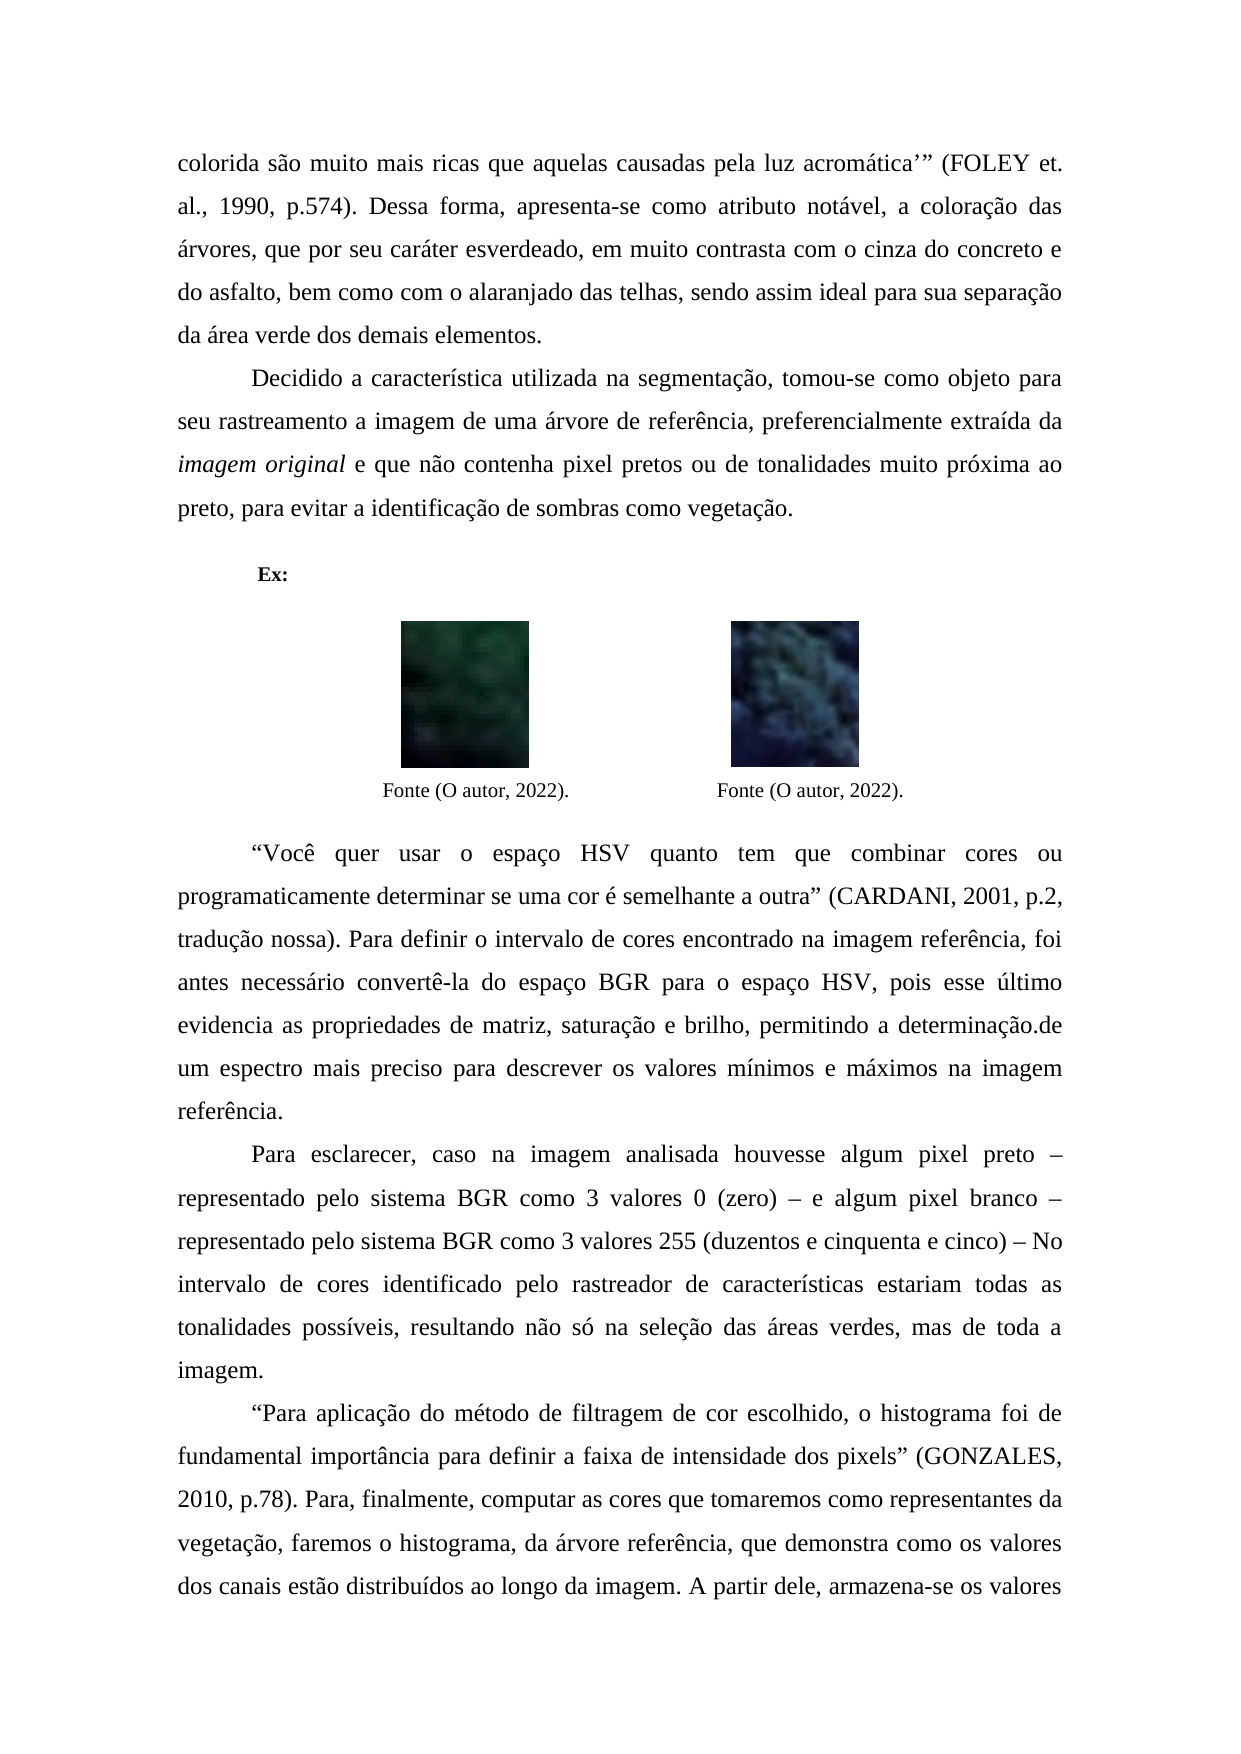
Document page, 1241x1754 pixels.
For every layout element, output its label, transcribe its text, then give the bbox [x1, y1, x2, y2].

picture [731, 621, 859, 767]
text “Você quer usar o espaço HSV quanto tem que combinar cores ou programaticamente determinar se uma cor é semelhante a outra” (CARDANI, 2001, p.2, tradução nossa). Para definir o intervalo de cores encontrado na imagem referência, foi antes necessário convertê-la do espaço BGR para o espaço HSV, pois esse último evidencia as propriedades de matriz, saturação e brilho, permitindo a determinação.de um espectro mais preciso para descrever os valores mínimos e máximos na imagem referência. [177, 838, 1063, 1125]
list Decidido a característica utilizada na segmentação, tomou-se como objeto para seu rastreamento a imagem de uma árvore de referência, preferencialmente extraída da imagem original e que não contenha pixel pretos ou de tonalidades muito próxima ao preto, para evitar a identificação de sombras como vegetação. [177, 363, 1063, 521]
picture [401, 621, 529, 768]
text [177, 1398, 1063, 1599]
text Para esclarecer, caso na imagem analisada houvesse algum pixel preto – representado pelo sistema BGR como 3 valores 0 (zero) – e algum pixel branco – representado pelo sistema BGR como 3 valores 255 (duzentos e cinquenta e cinco) – No intervalo de cores identificado pelo rastreador de características estariam todas as tonalidades possíveis, resultando não só na seleção das áreas verdes, mas de toda a imagem. [177, 1139, 1063, 1384]
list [177, 148, 1063, 349]
